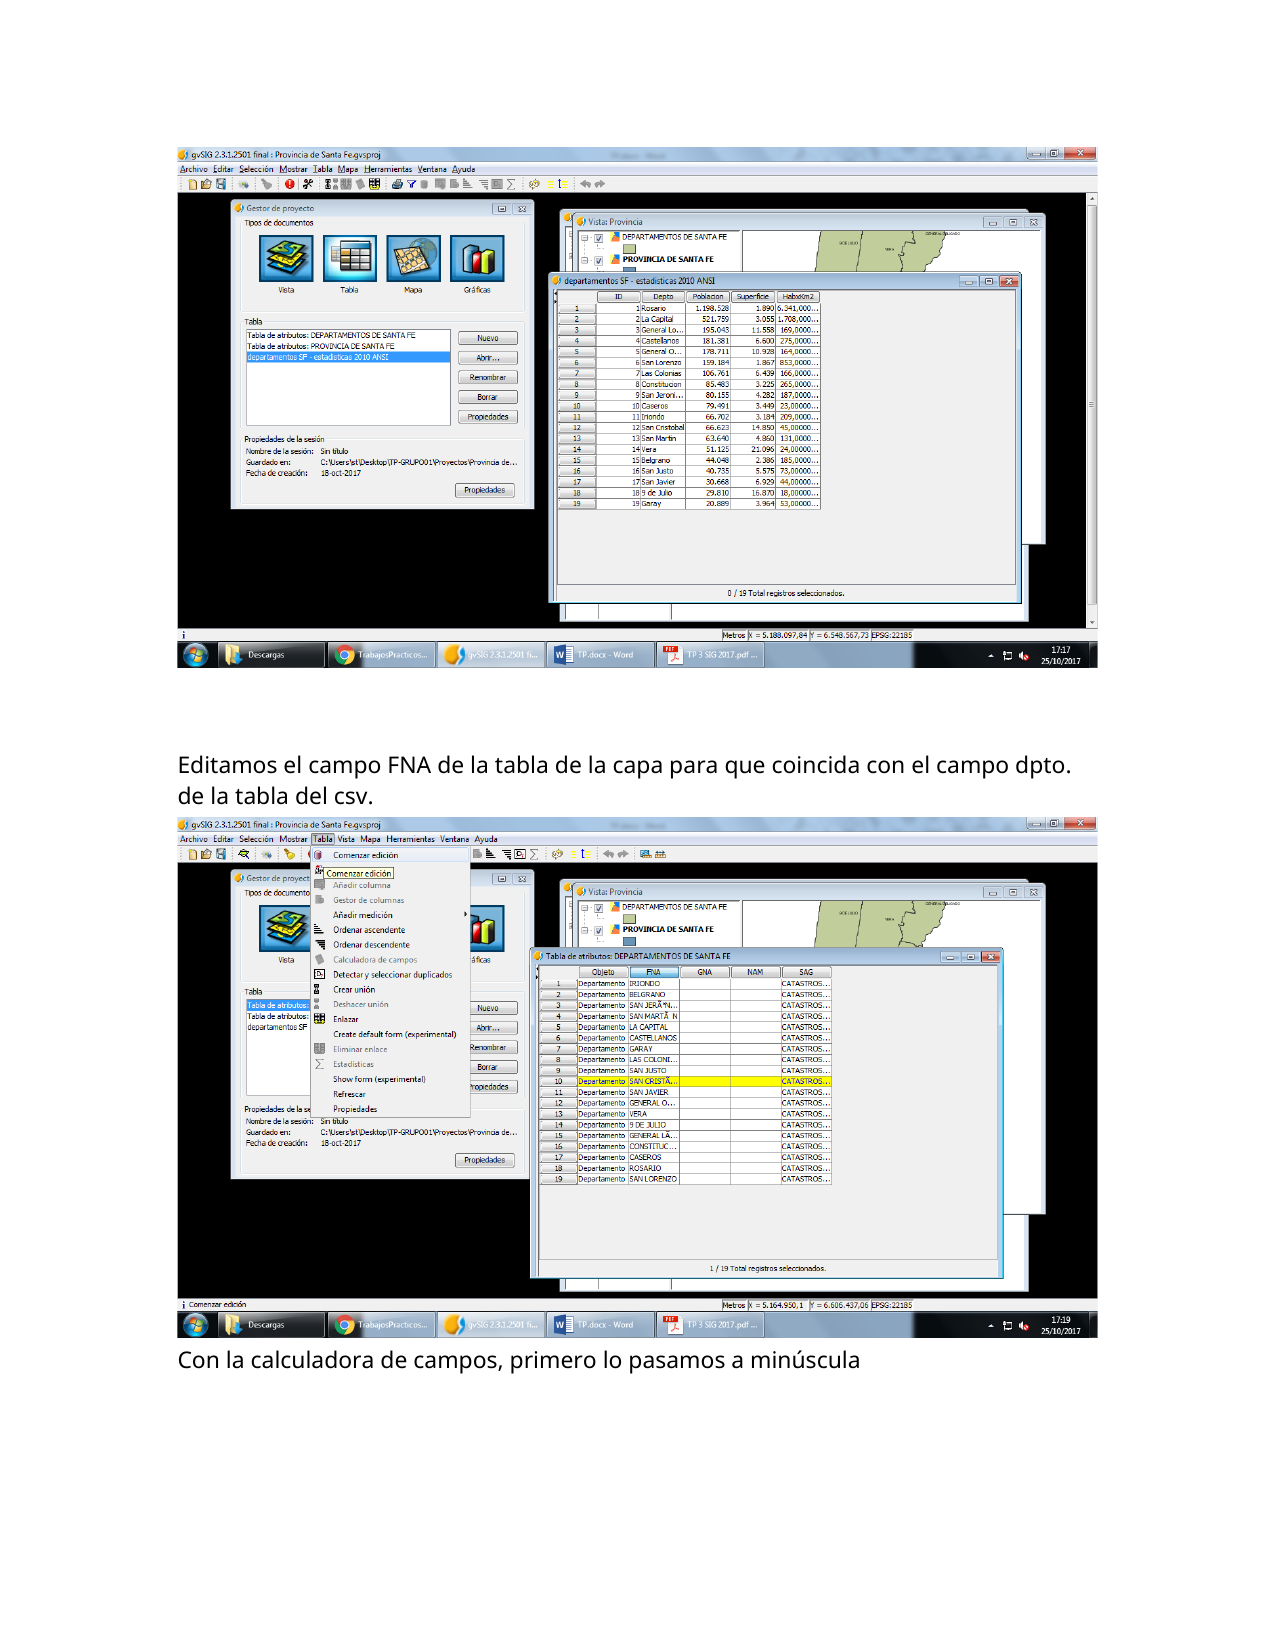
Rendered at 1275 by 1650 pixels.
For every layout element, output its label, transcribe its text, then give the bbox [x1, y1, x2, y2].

picture [177, 147, 1098, 668]
picture [177, 817, 1098, 1338]
text Con la calculadora de campos, primero lo pasamos a minúscula [177, 1344, 1098, 1375]
text Editamos el campo FNA de la tabla de la capa para que coincida con el campo dpto. de la tabla del csv. [177, 749, 1098, 812]
